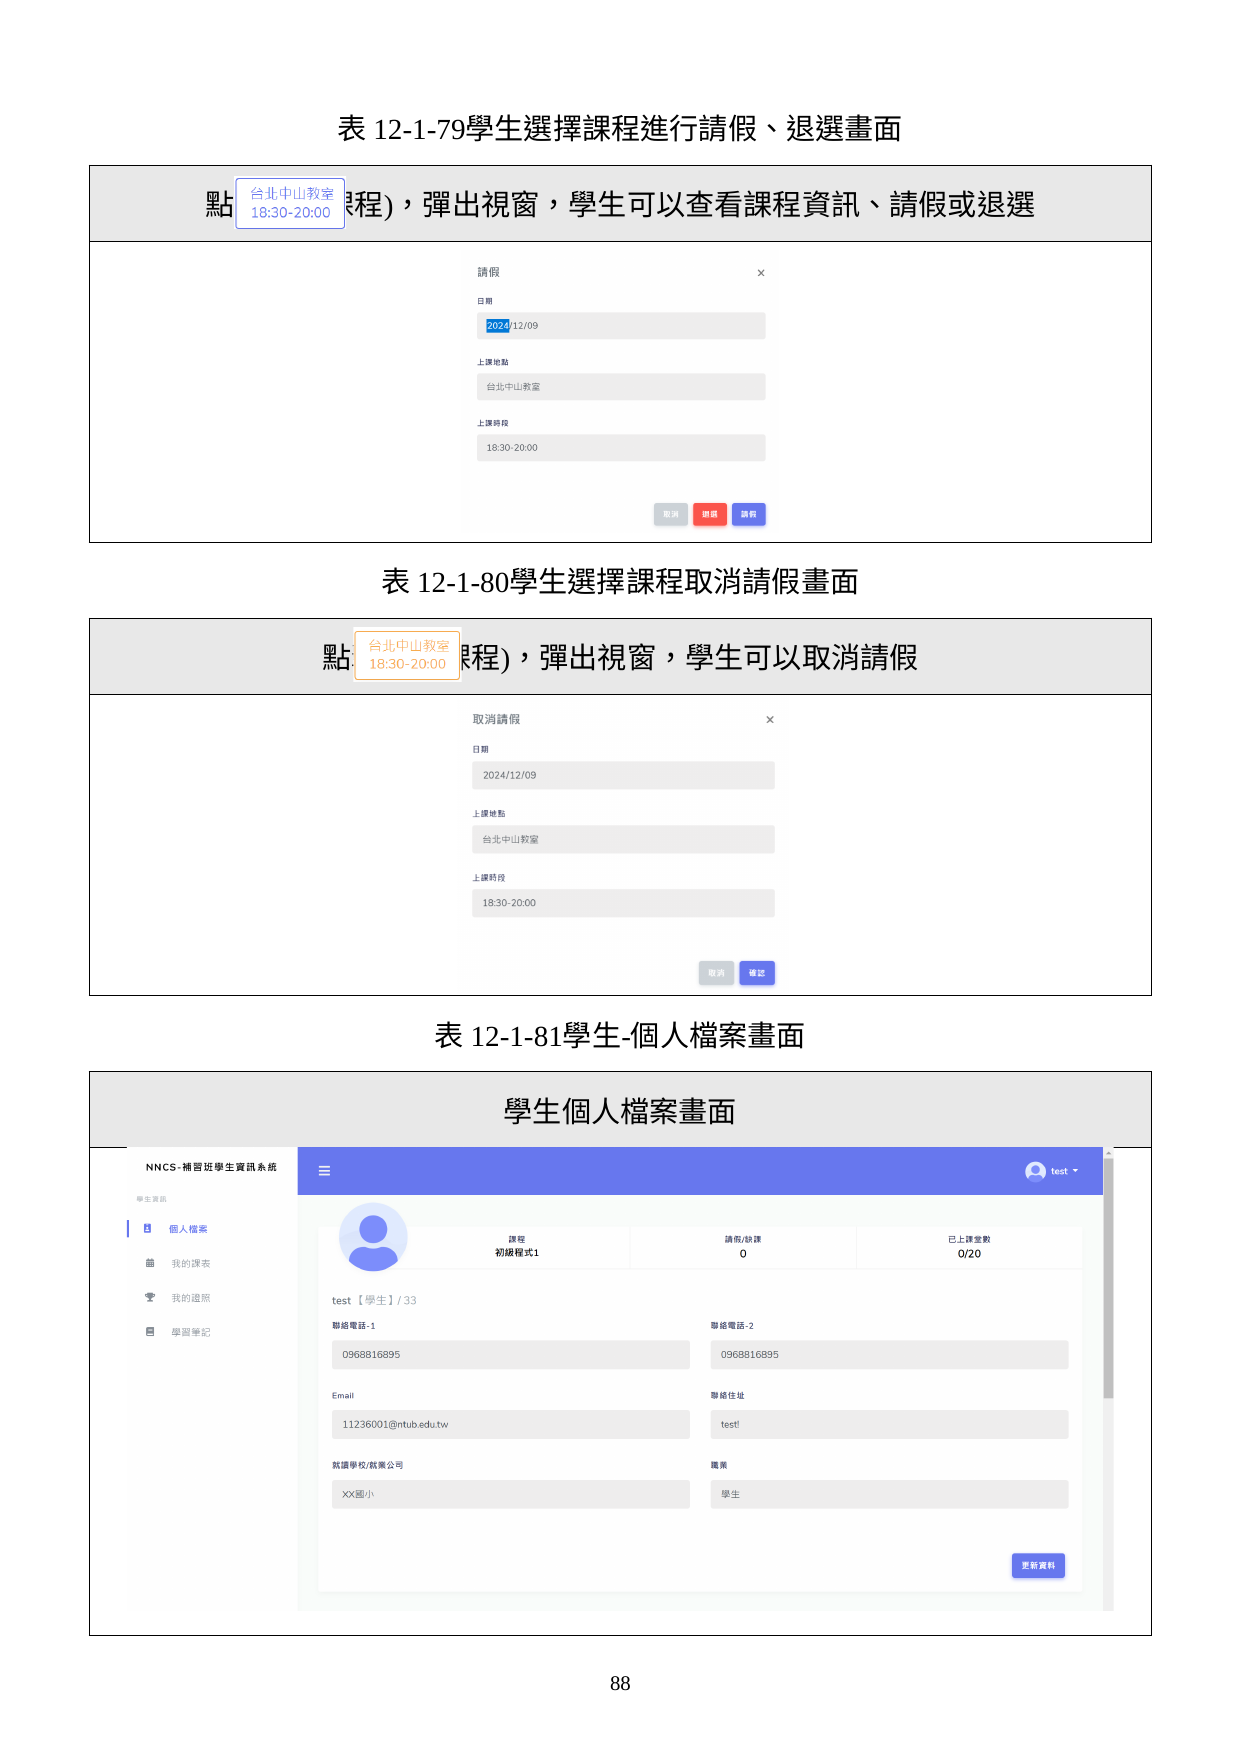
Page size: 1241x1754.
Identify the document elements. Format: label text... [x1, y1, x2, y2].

table_cell [90, 1148, 1151, 1635]
table_cell [90, 242, 1151, 542]
picture [457, 695, 790, 994]
picture [461, 250, 780, 533]
table_header 點擊 (課程)，彈出視窗，學生可以查看課程資訊、請假或退選 [90, 166, 1151, 241]
picture [126, 1147, 1114, 1611]
picture [234, 176, 347, 229]
table_cell [90, 695, 1151, 995]
table_header 學生個人檔案畫面 [90, 1072, 1151, 1147]
table_header 點擊 (課程)，彈出視窗，學生可以取消請假 [90, 619, 1151, 694]
picture [353, 627, 462, 682]
